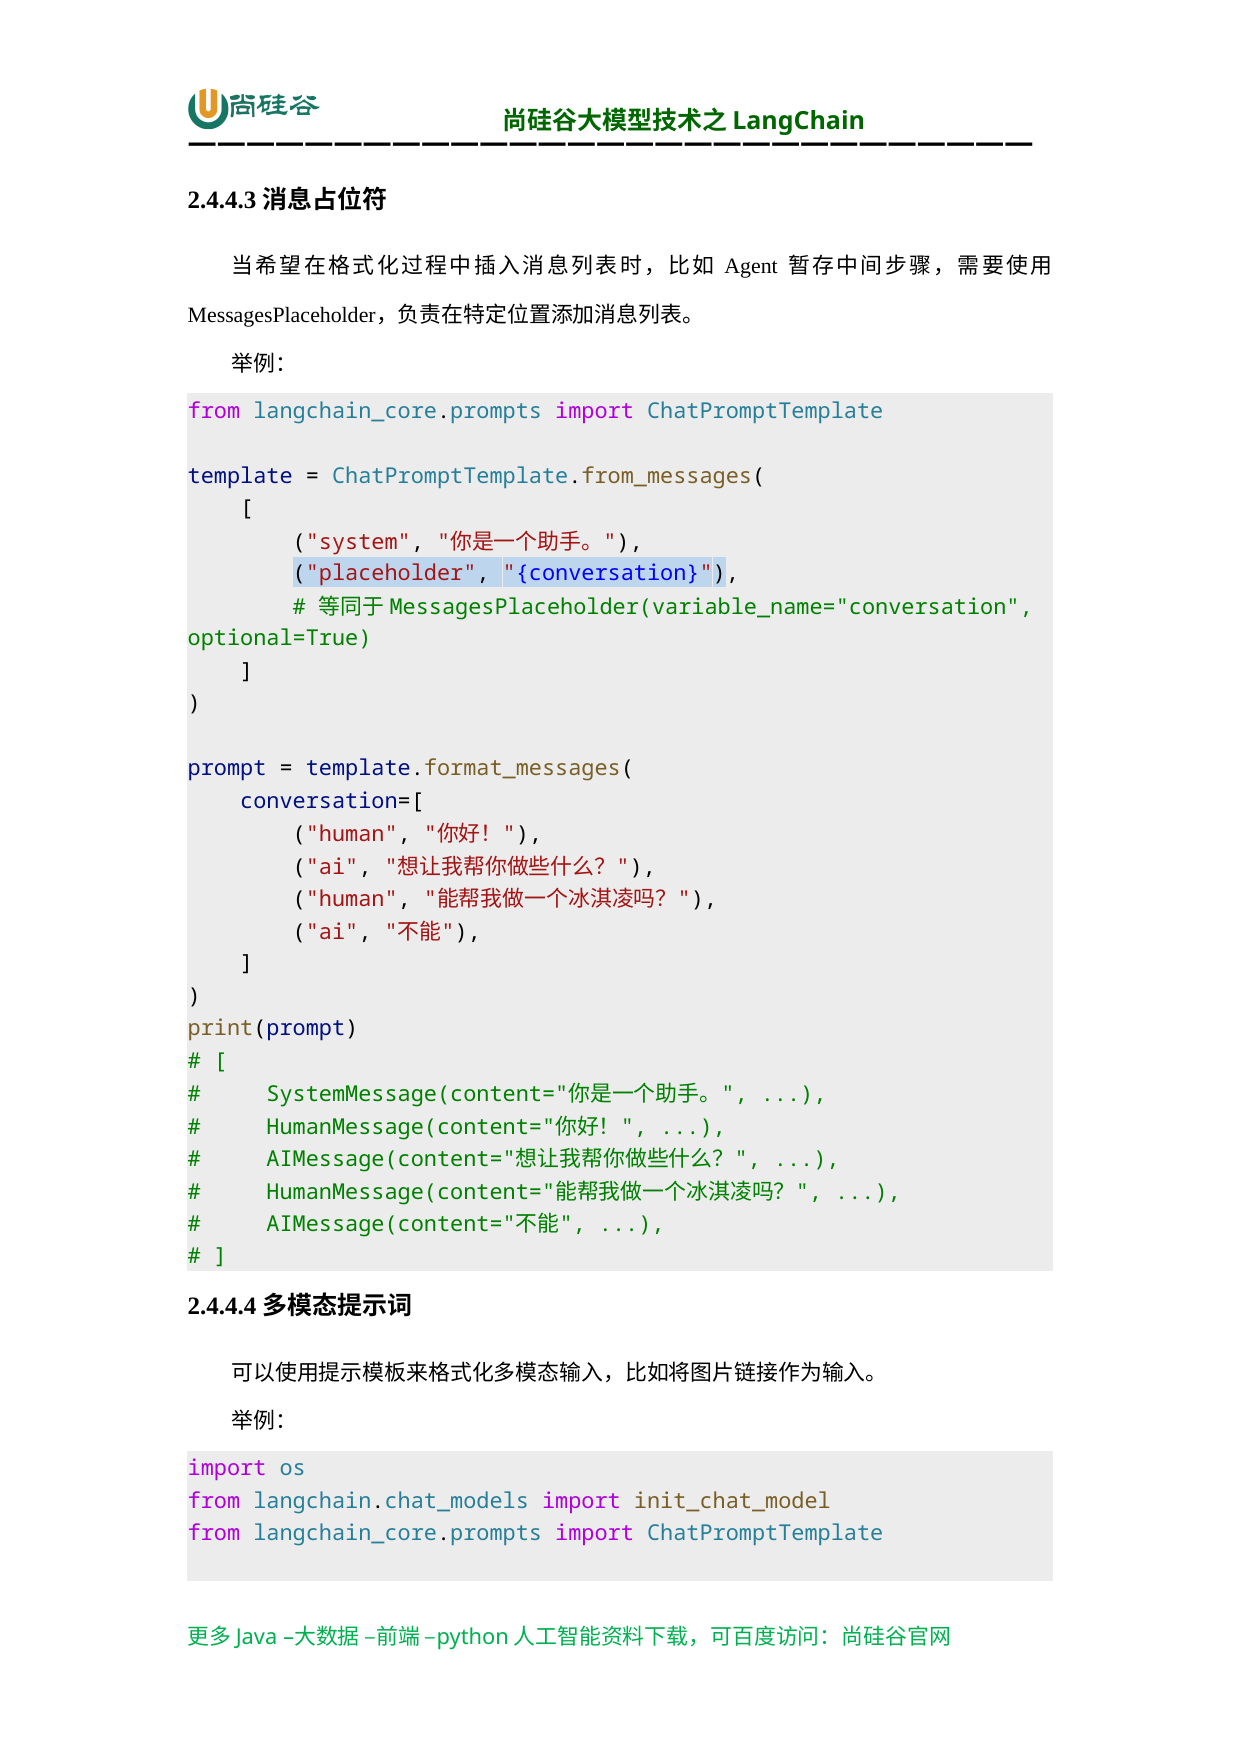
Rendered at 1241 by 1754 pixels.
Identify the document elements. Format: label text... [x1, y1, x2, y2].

text ("placeholder", "{conversation}"), [187, 556, 1053, 588]
text from langchain_core.prompts import ChatPromptTemplate [187, 1516, 1053, 1548]
text # SystemMessage(content="你是一个助手。", ...), [187, 1076, 1053, 1108]
text 消息占位符 [187, 165, 1053, 230]
text ("human", "能帮我做一个冰淇凌吗？"), [187, 881, 1053, 913]
text # HumanMessage(content="能帮我做一个冰淇凌吗？", ...), [187, 1173, 1053, 1206]
text 当希望在格式化过程中插入消息列表时，比如 Agent 暂存中间步骤，需要使用 MessagesPlaceholder，负责在特定位置添加消息列表。 [187, 248, 1053, 329]
text 可以使用提示模板来格式化多模态输入，比如将图片链接作为输入。 [187, 1354, 1053, 1387]
text # AIMessage(content="想让我帮你做些什么？", ...), [187, 1141, 1053, 1173]
text ("system", "你是一个助手。"), [187, 523, 1053, 556]
text from langchain.chat_models import init_chat_model [187, 1483, 1053, 1516]
text ("ai", "想让我帮你做些什么？"), [187, 848, 1053, 881]
text prompt = template.format_messages( [187, 751, 1053, 783]
text [ [187, 491, 1053, 523]
text ] [187, 653, 1053, 686]
picture [187, 88, 321, 130]
text # ] [187, 1238, 1053, 1271]
text ] [187, 946, 1053, 978]
text # HumanMessage(content="你好！", ...), [187, 1108, 1053, 1141]
text # 等同于 MessagesPlaceholder(variable_name="conversation", optional=True) [187, 588, 1053, 653]
text template = ChatPromptTemplate.from_messages( [187, 458, 1053, 491]
text 多模态提示词 [187, 1271, 1053, 1336]
text import os [187, 1451, 1053, 1483]
text ) [187, 978, 1053, 1011]
text ("ai", "不能"), [187, 913, 1053, 946]
text ("human", "你好！"), [187, 816, 1053, 848]
text conversation=[ [187, 783, 1053, 816]
text ) [187, 686, 1053, 718]
text 举例： [187, 345, 1053, 378]
text # [ [187, 1043, 1053, 1076]
text 举例： [187, 1402, 1053, 1435]
text from langchain_core.prompts import ChatPromptTemplate [187, 393, 1053, 426]
text # AIMessage(content="不能", ...), [187, 1206, 1053, 1238]
text print(prompt) [187, 1011, 1053, 1043]
